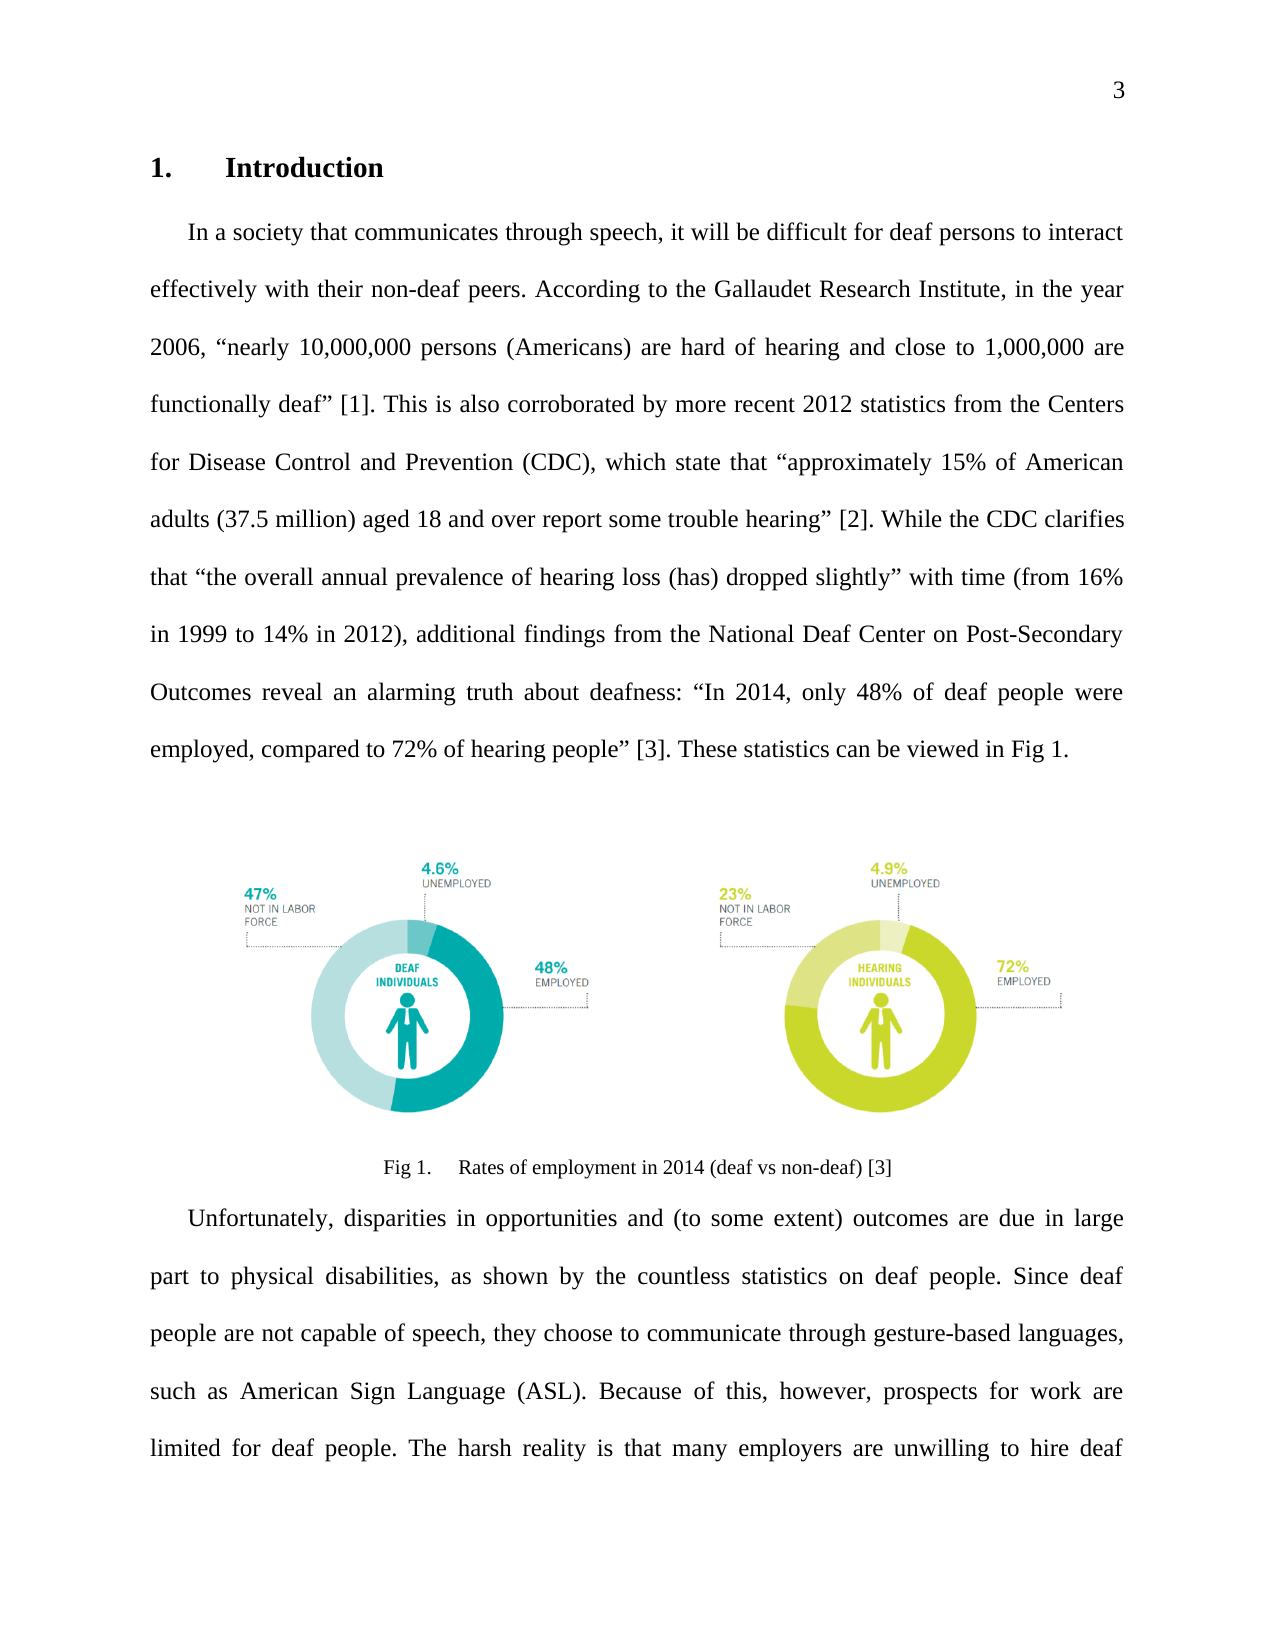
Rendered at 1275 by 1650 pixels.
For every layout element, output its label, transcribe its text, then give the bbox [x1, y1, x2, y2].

picture [150, 849, 1125, 1127]
text In a society that communicates through speech, it will be difficult for deaf persons to interact effectively with their non-deaf peers. According to the Gallaudet Research Institute, in the year 2006, “nearly 10,000,000 persons (Americans) are hard of hearing and close to 1,000,000 are functionally deaf” [1]. This is also corroborated by more recent 2012 statistics from the Centers for Disease Control and Prevention (CDC), which state that “approximately 15% of American adults (37.5 million) aged 18 and over report some trouble hearing” [2]. While the CDC clarifies that “the overall annual prevalence of hearing loss (has) dropped slightly” with time (from 16% in 1999 to 14% in 2012), additional findings from the National Deaf Center on Post-Secondary Outcomes reveal an alarming truth about deafness: “In 2014, only 48% of deaf people were employed, compared to 72% of hearing people” [3]. These statistics can be viewed in Fig 1. [150, 217, 1125, 763]
text Rates of employment in 2014 (deaf vs non-deaf) [3] [150, 1155, 1125, 1179]
text Introduction [150, 150, 1125, 183]
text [150, 1203, 1125, 1462]
